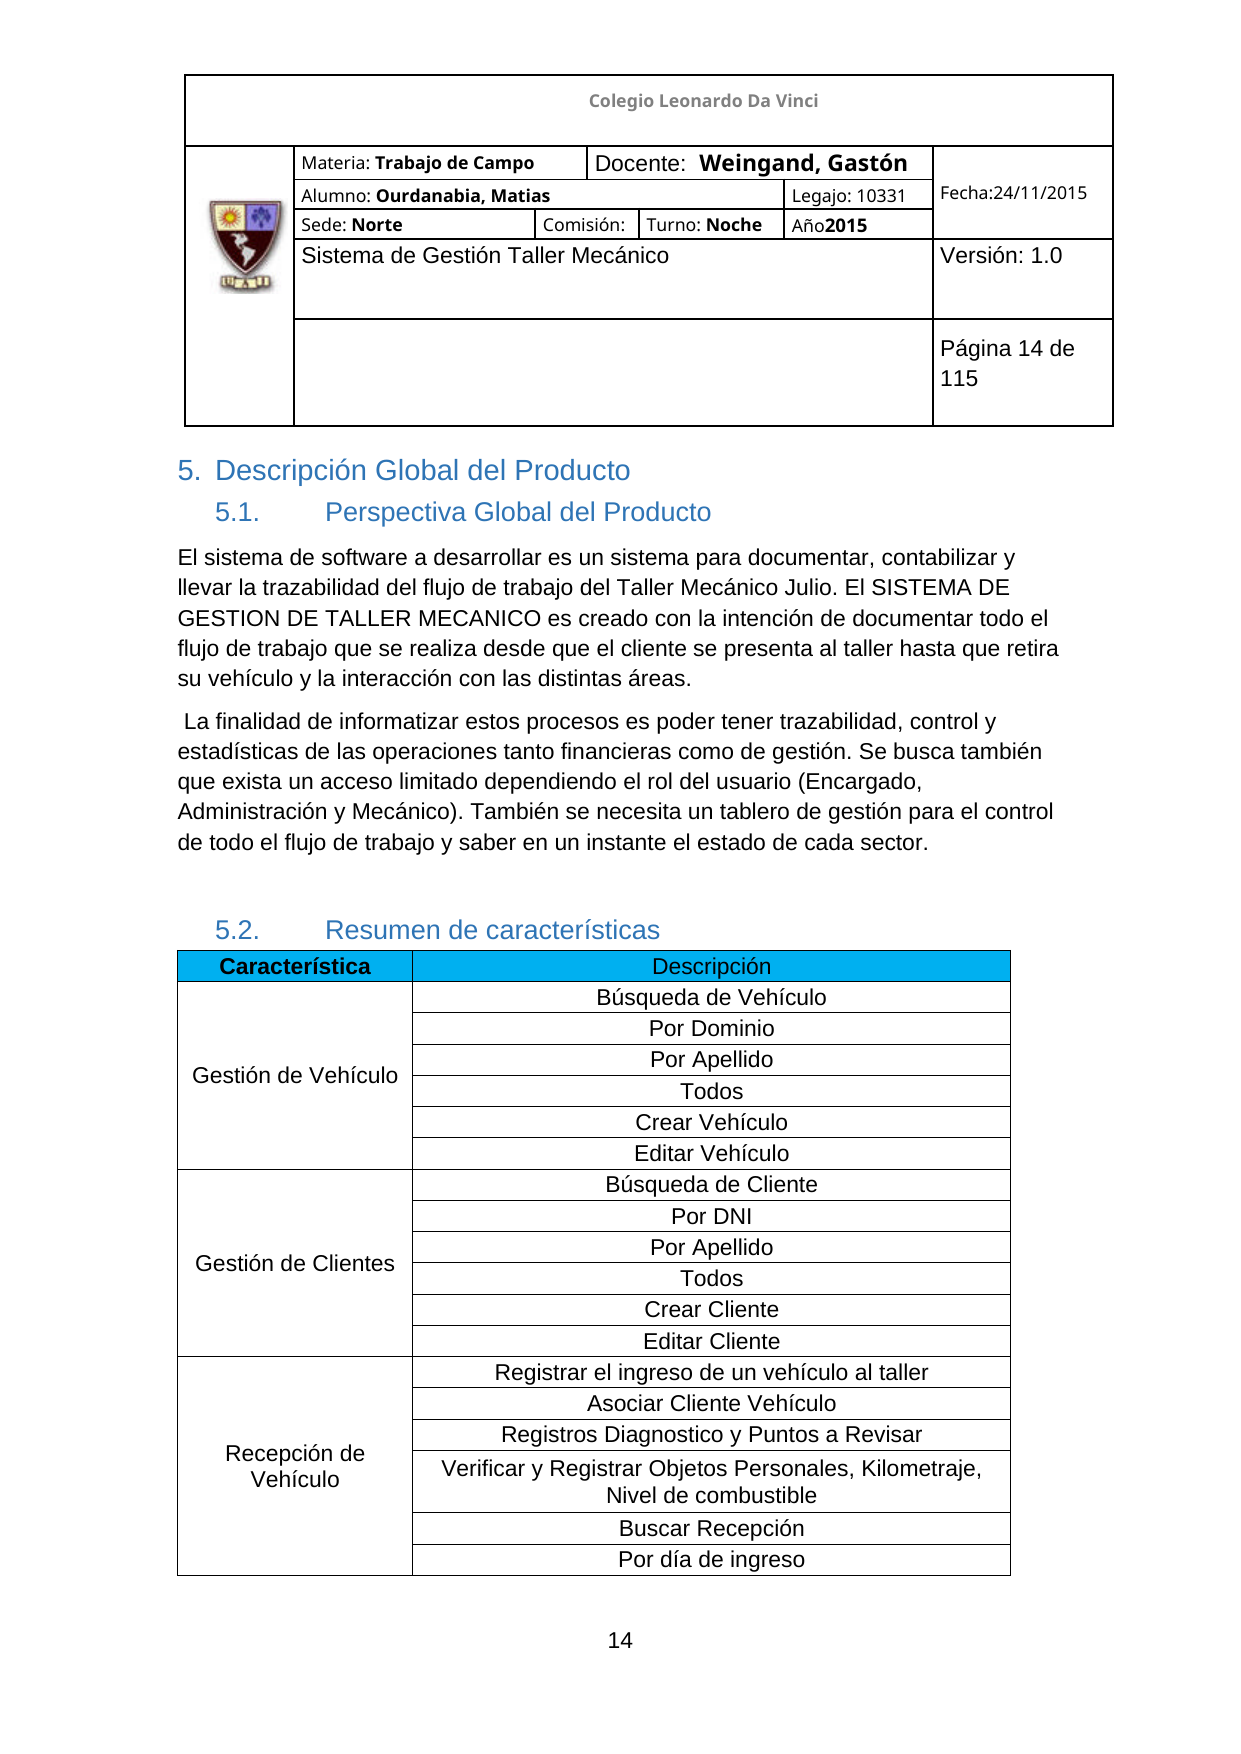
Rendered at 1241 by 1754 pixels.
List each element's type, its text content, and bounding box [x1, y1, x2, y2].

table_cell Búsqueda de Cliente [413, 1170, 1010, 1200]
subtitle Perspectiva Global del Producto [215, 496, 1063, 527]
table_cell Registrar el ingreso de un vehículo al taller [413, 1357, 1010, 1387]
table_cell Por Dominio [413, 1013, 1010, 1043]
table_cell Verificar y Registrar Objetos Personales, Kilometraje, Nivel de combustible [413, 1451, 1010, 1512]
table_cell Crear Vehículo [413, 1107, 1010, 1137]
table_header Descripción [413, 951, 1010, 981]
table_cell Por Apellido [413, 1232, 1010, 1262]
text El sistema de software a desarrollar es un sistema para documentar, contabilizar y llevar la trazabilidad del flujo de trabajo del Taller Mecánico Julio. El SISTEMA DE GESTION DE TALLER MECANICO es creado con la intención de documentar todo el flujo de trabajo que se realiza desde que el cliente se presenta al taller hasta que retira su vehículo y la interacción con las distintas áreas. [177, 544, 1063, 691]
table_cell Todos [413, 1263, 1010, 1293]
table_cell Buscar Recepción [413, 1513, 1010, 1543]
table_cell Crear Cliente [413, 1295, 1010, 1325]
table_cell Por Apellido [413, 1045, 1010, 1075]
table_cell Recepción de Vehículo [178, 1357, 412, 1575]
table_header Característica [178, 951, 412, 981]
table_cell Búsqueda de Vehículo [413, 982, 1010, 1012]
table_cell Por día de ingreso [413, 1545, 1010, 1575]
table_cell Editar Cliente [413, 1326, 1010, 1356]
text La finalidad de informatizar estos procesos es poder tener trazabilidad, control y estadísticas de las operaciones tanto financieras como de gestión. Se busca también que exista un acceso limitado dependiendo el rol del usuario (Encargado, Administración y Mecánico). También se necesita un tablero de gestión para el control de todo el flujo de trabajo y saber en un instante el estado de cada sector. [177, 708, 1063, 855]
table_cell Gestión de Clientes [178, 1170, 412, 1356]
subtitle Resumen de características [215, 914, 1063, 945]
table_cell Editar Vehículo [413, 1138, 1010, 1168]
table_cell Asociar Cliente Vehículo [413, 1388, 1010, 1418]
table_cell Gestión de Vehículo [178, 982, 412, 1168]
table_cell Por DNI [413, 1201, 1010, 1231]
table_cell Todos [413, 1076, 1010, 1106]
subtitle Descripción Global del Producto [177, 453, 1063, 486]
table_cell Registros Diagnostico y Puntos a Revisar [413, 1420, 1010, 1450]
